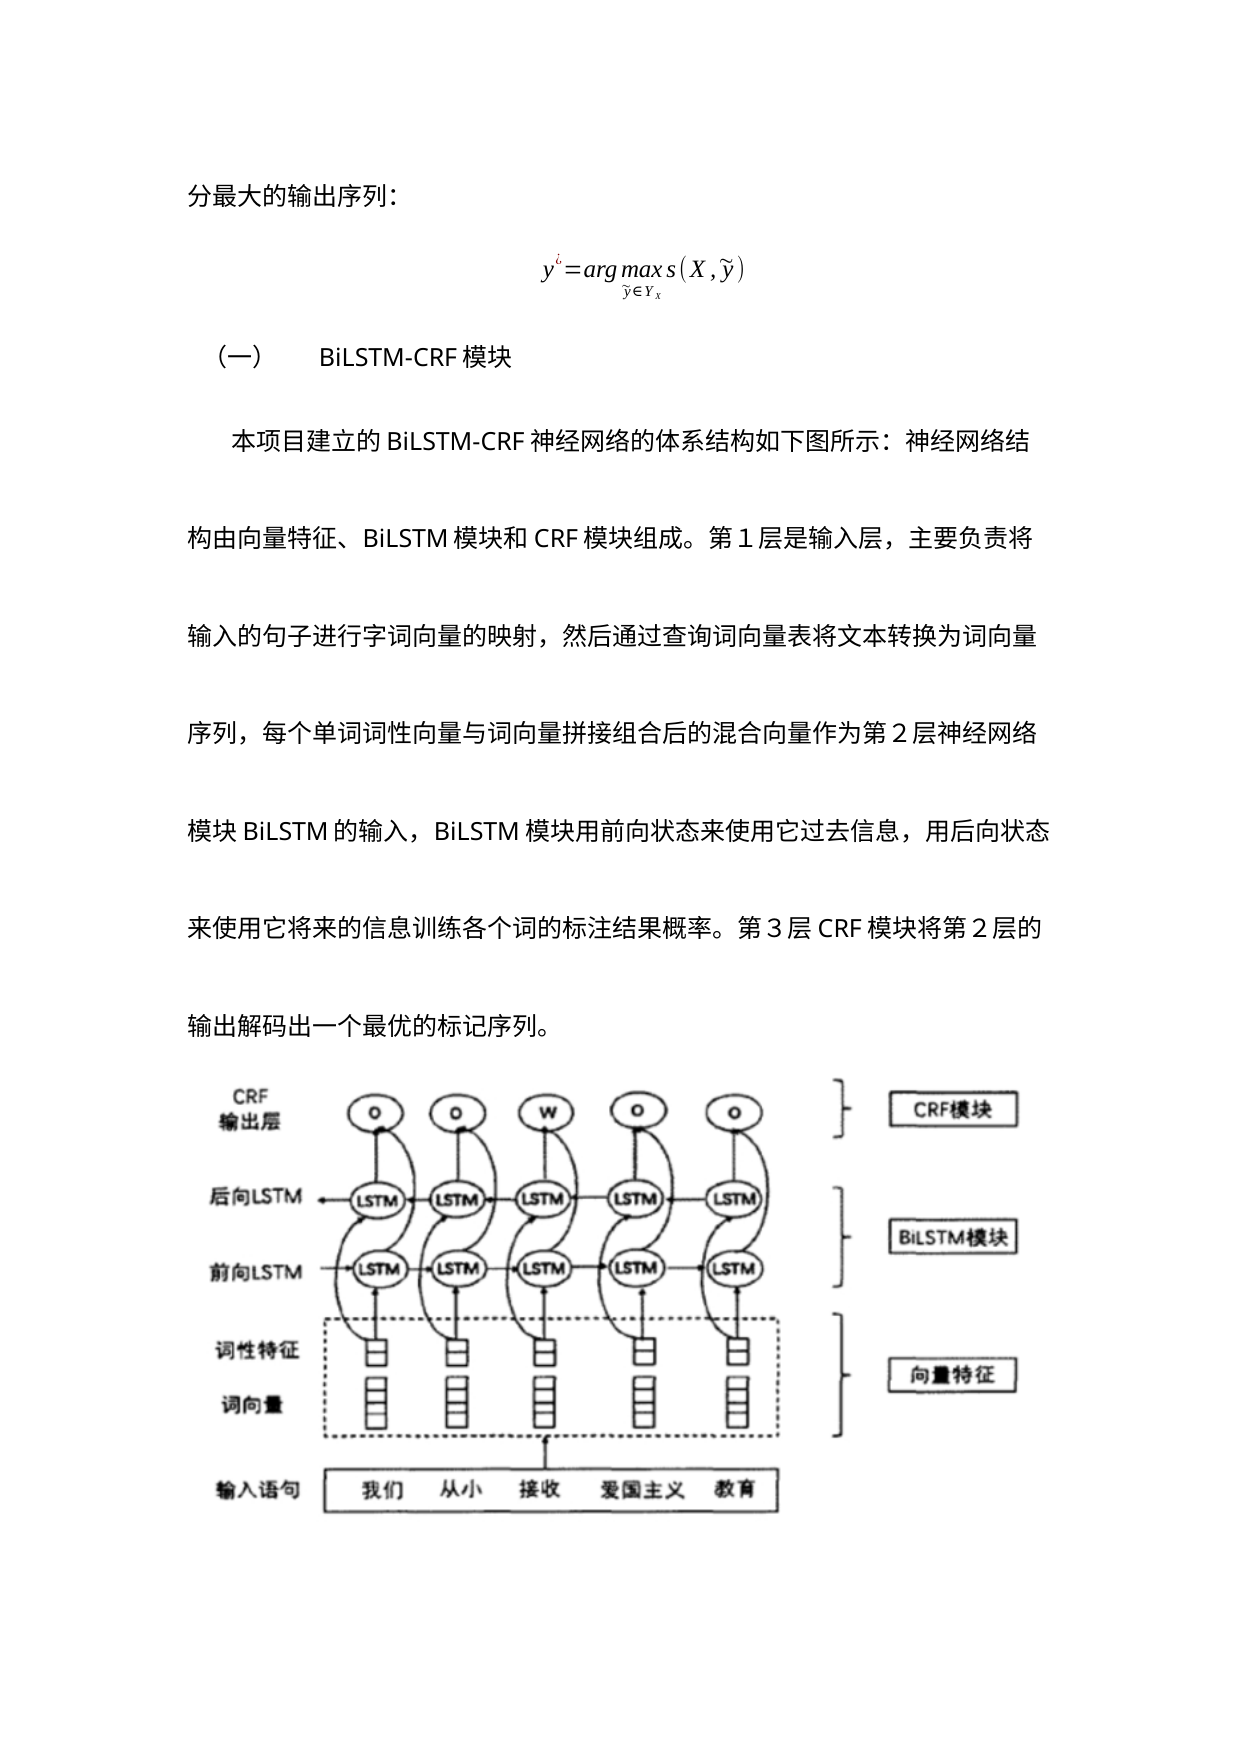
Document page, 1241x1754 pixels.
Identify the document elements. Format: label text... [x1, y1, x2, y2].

picture [187, 1077, 1053, 1527]
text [187, 162, 1053, 227]
text 本项目建立的BiLSTM-CRF神经网络的体系结构如下图所示：神经网络结构由向量特征、BiLSTM模块和CRF模块组成。第１层是输入层，主要负责将输入的句子进行字词向量的映射，然后通过查询词向量表将文本转换为词向量序列，每个单词词性向量与词向量拼接组合后的混合向量作为第２层神经网络模块BiLSTM的输入，BiLSTM模块用前向状态来使用它过去信息，用后向状态来使用它将来的信息训练各个词的标注结果概率。第３层CRF模块将第２层的输出解码出一个最优的标记序列。 [187, 407, 1053, 1057]
list BiLSTM-CRF模块 [202, 323, 1053, 388]
